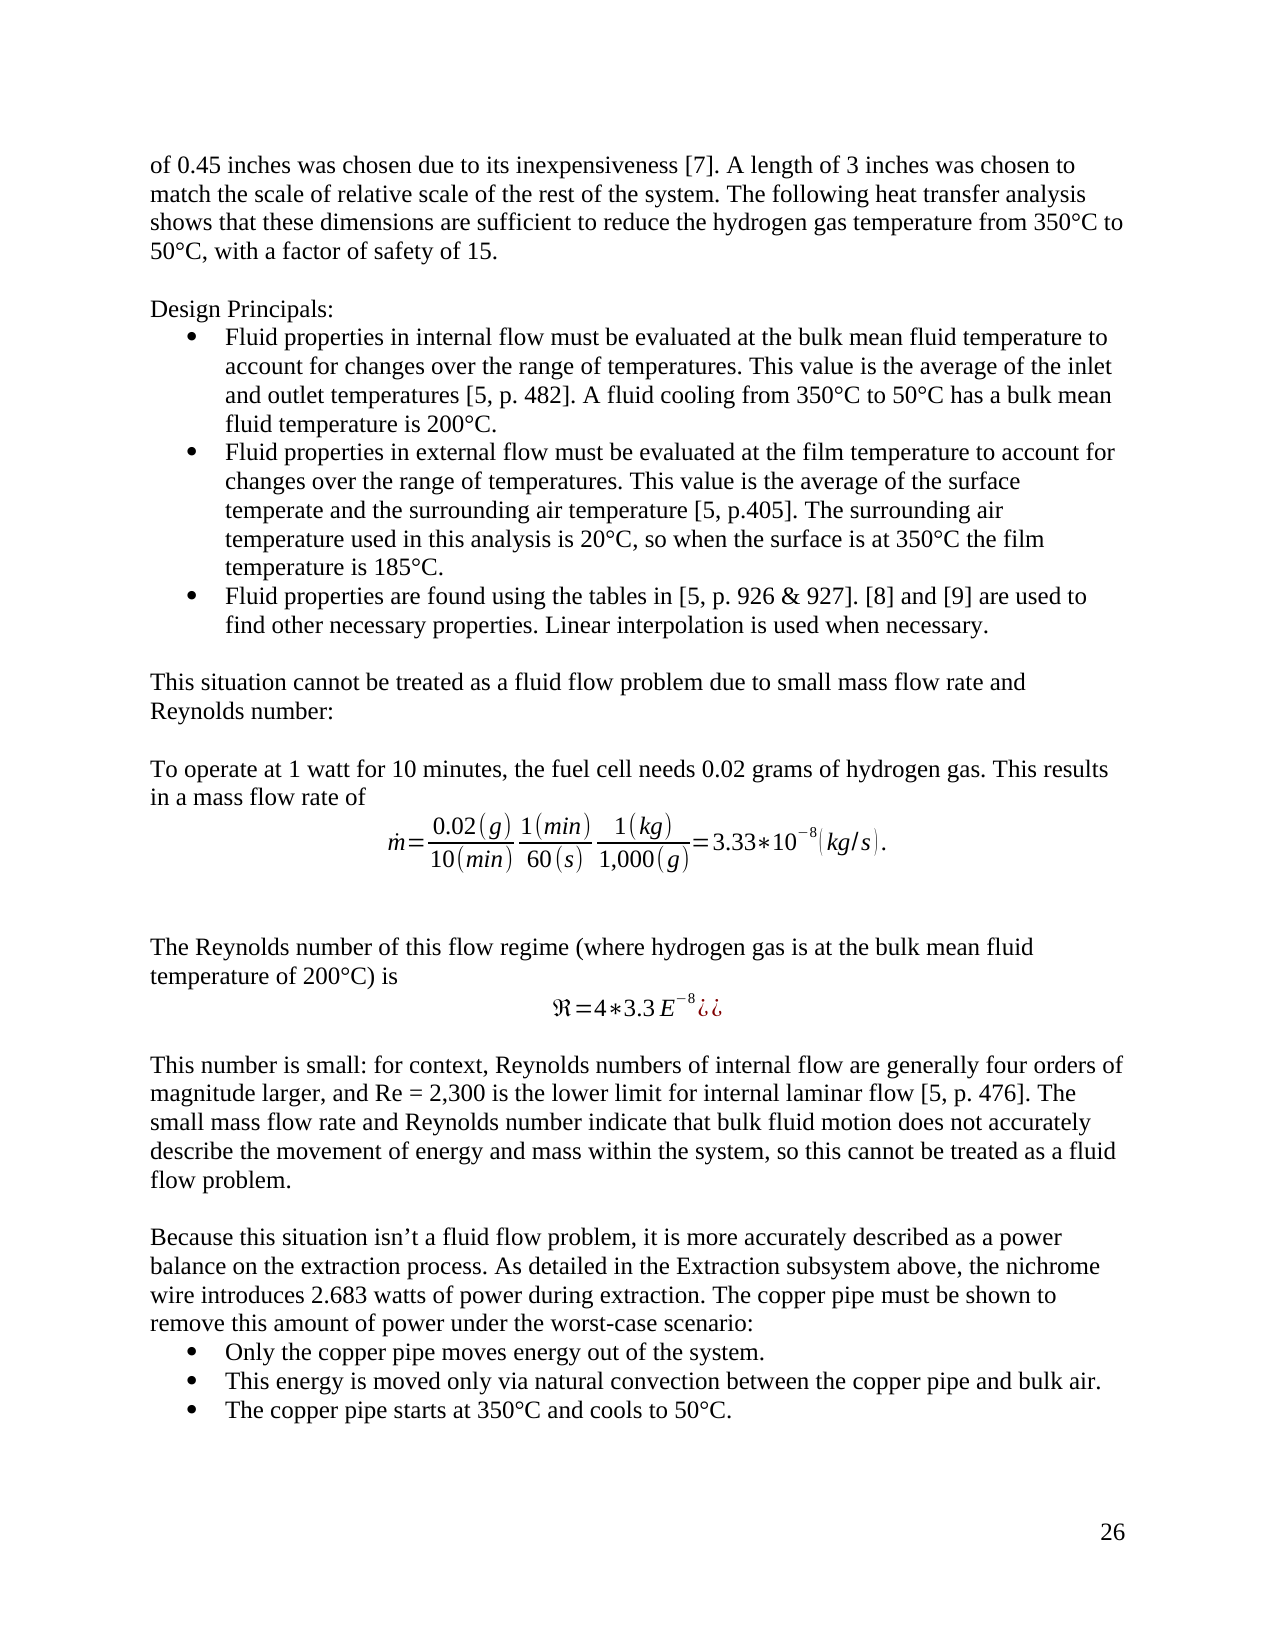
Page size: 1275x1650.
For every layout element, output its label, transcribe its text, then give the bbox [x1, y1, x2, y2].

list Only the copper pipe moves energy out of the system. [187, 1337, 1125, 1366]
list Fluid properties in external flow must be evaluated at the film temperature to account for changes over the range of temperatures. This value is the average of the surface temperate and the surrounding air temperature [5, p.405]. The surrounding air temperature used in this analysis is 20°C, so when the surface is at 350°C the film temperature is 185°C. [187, 437, 1125, 581]
list Fluid properties in internal flow must be evaluated at the bulk mean fluid temperature to account for changes over the range of temperatures. This value is the average of the inlet and outlet temperatures [5, p. 482]. A fluid cooling from 350°C to 50°C has a bulk mean fluid temperature is 200°C. [187, 322, 1125, 437]
text Design Principals: [150, 294, 1125, 322]
text The Reynolds number of this flow regime (where hydrogen gas is at the bulk mean fluid temperature of 200°C) is [150, 932, 1125, 990]
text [150, 150, 1125, 265]
list The copper pipe starts at 350°C and cools to 50°C. [187, 1395, 1125, 1423]
list This energy is moved only via natural convection between the copper pipe and bulk air. [187, 1366, 1125, 1395]
text Because this situation isn’t a fluid flow problem, it is more accurately described as a power balance on the extraction process. As detailed in the Extraction subsystem above, the nichrome wire introduces 2.683 watts of power during extraction. The copper pipe must be shown to remove this amount of power under the worst-case scenario: [150, 1222, 1125, 1337]
text This number is small: for context, Reynolds numbers of internal flow are generally four orders of magnitude larger, and Re = 2,300 is the lower limit for internal laminar flow [5, p. 476]. The small mass flow rate and Reynolds number indicate that bulk fluid motion does not accurately describe the movement of energy and mass within the system, so this cannot be treated as a fluid flow problem. [150, 1050, 1125, 1193]
text This situation cannot be treated as a fluid flow problem due to small mass flow rate and Reynolds number: [150, 667, 1125, 725]
text To operate at 1 watt for 10 minutes, the fuel cell needs 0.02 grams of hydrogen gas. This results in a mass flow rate of [150, 754, 1125, 811]
list Fluid properties are found using the tables in [5, p. 926 & 927]. [8] and [9] are used to find other necessary properties. Linear interpolation is used when necessary. [187, 581, 1125, 639]
